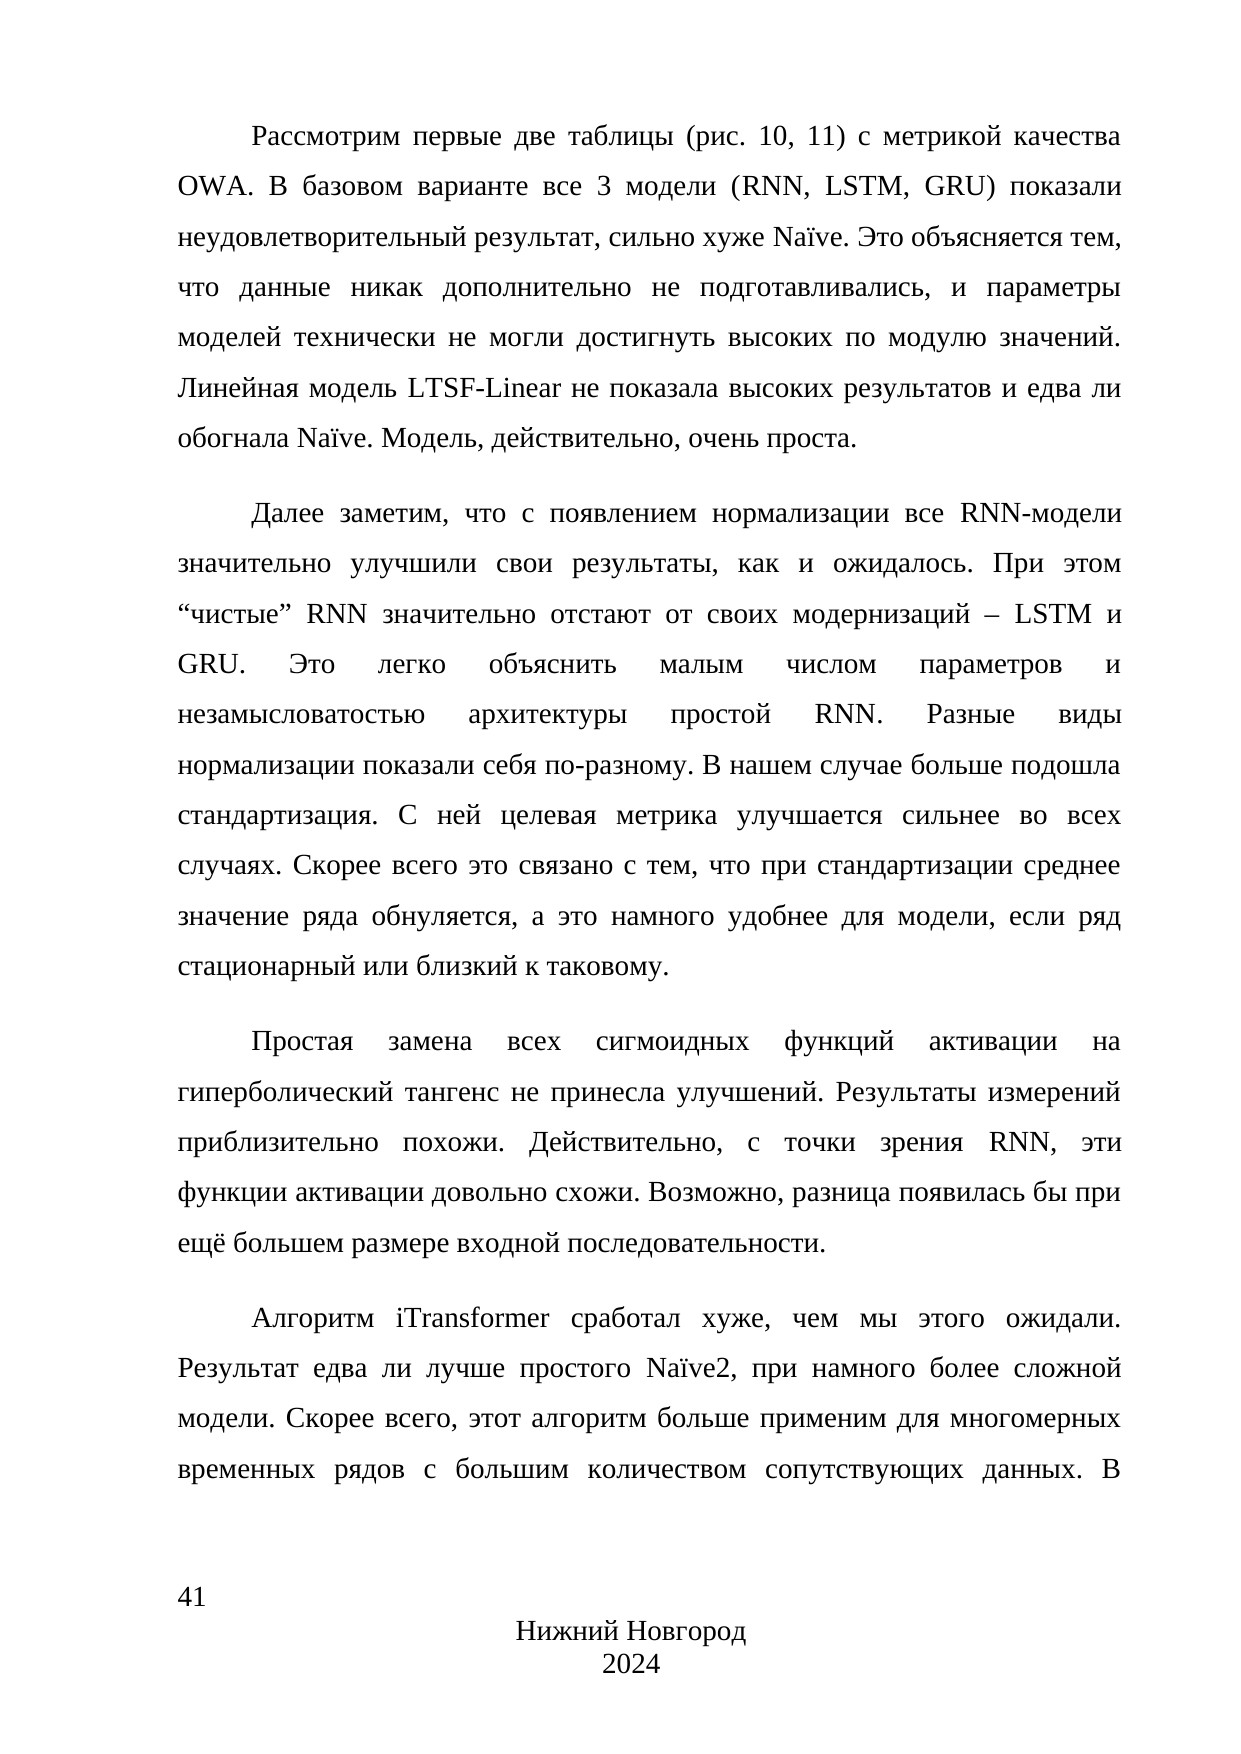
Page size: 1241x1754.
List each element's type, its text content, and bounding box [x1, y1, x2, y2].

text Простая замена всех сигмоидных функций активации на гиперболический тангенс не принесла улучшений. Результаты измерений приблизительно похожи. Действительно, с точки зрения RNN, эти функции активации довольно схожи. Возможно, разница появилась бы при ещё большем размере входной последовательности. [177, 1023, 1122, 1258]
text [177, 1300, 1122, 1484]
text Далее заметим, что с появлением нормализации все RNN-модели значительно улучшили свои результаты, как и ожидалось. При этом “чистые” RNN значительно отстают от своих модернизаций – LSTM и GRU. Это легко объяснить малым числом параметров и незамысловатостью архитектуры простой RNN. Разные виды нормализации показали себя по-разному. В нашем случае больше подошла стандартизация. С ней целевая метрика улучшается сильнее во всех случаях. Скорее всего это связано с тем, что при стандартизации среднее значение ряда обнуляется, а это намного удобнее для модели, если ряд стационарный или близкий к таковому. [177, 495, 1122, 982]
text Рассмотрим первые две таблицы (рис. 10, 11) с метрикой качества OWA. В базовом варианте все 3 модели (RNN, LSTM, GRU) показали неудовлетворительный результат, сильно хуже Naïve. Это объясняется тем, что данные никак дополнительно не подготавливались, и параметры моделей технически не могли достигнуть высоких по модулю значений. Линейная модель LTSF-Linear не показала высоких результатов и едва ли обогнала Naïve. Модель, действительно, очень проста. [177, 118, 1122, 453]
